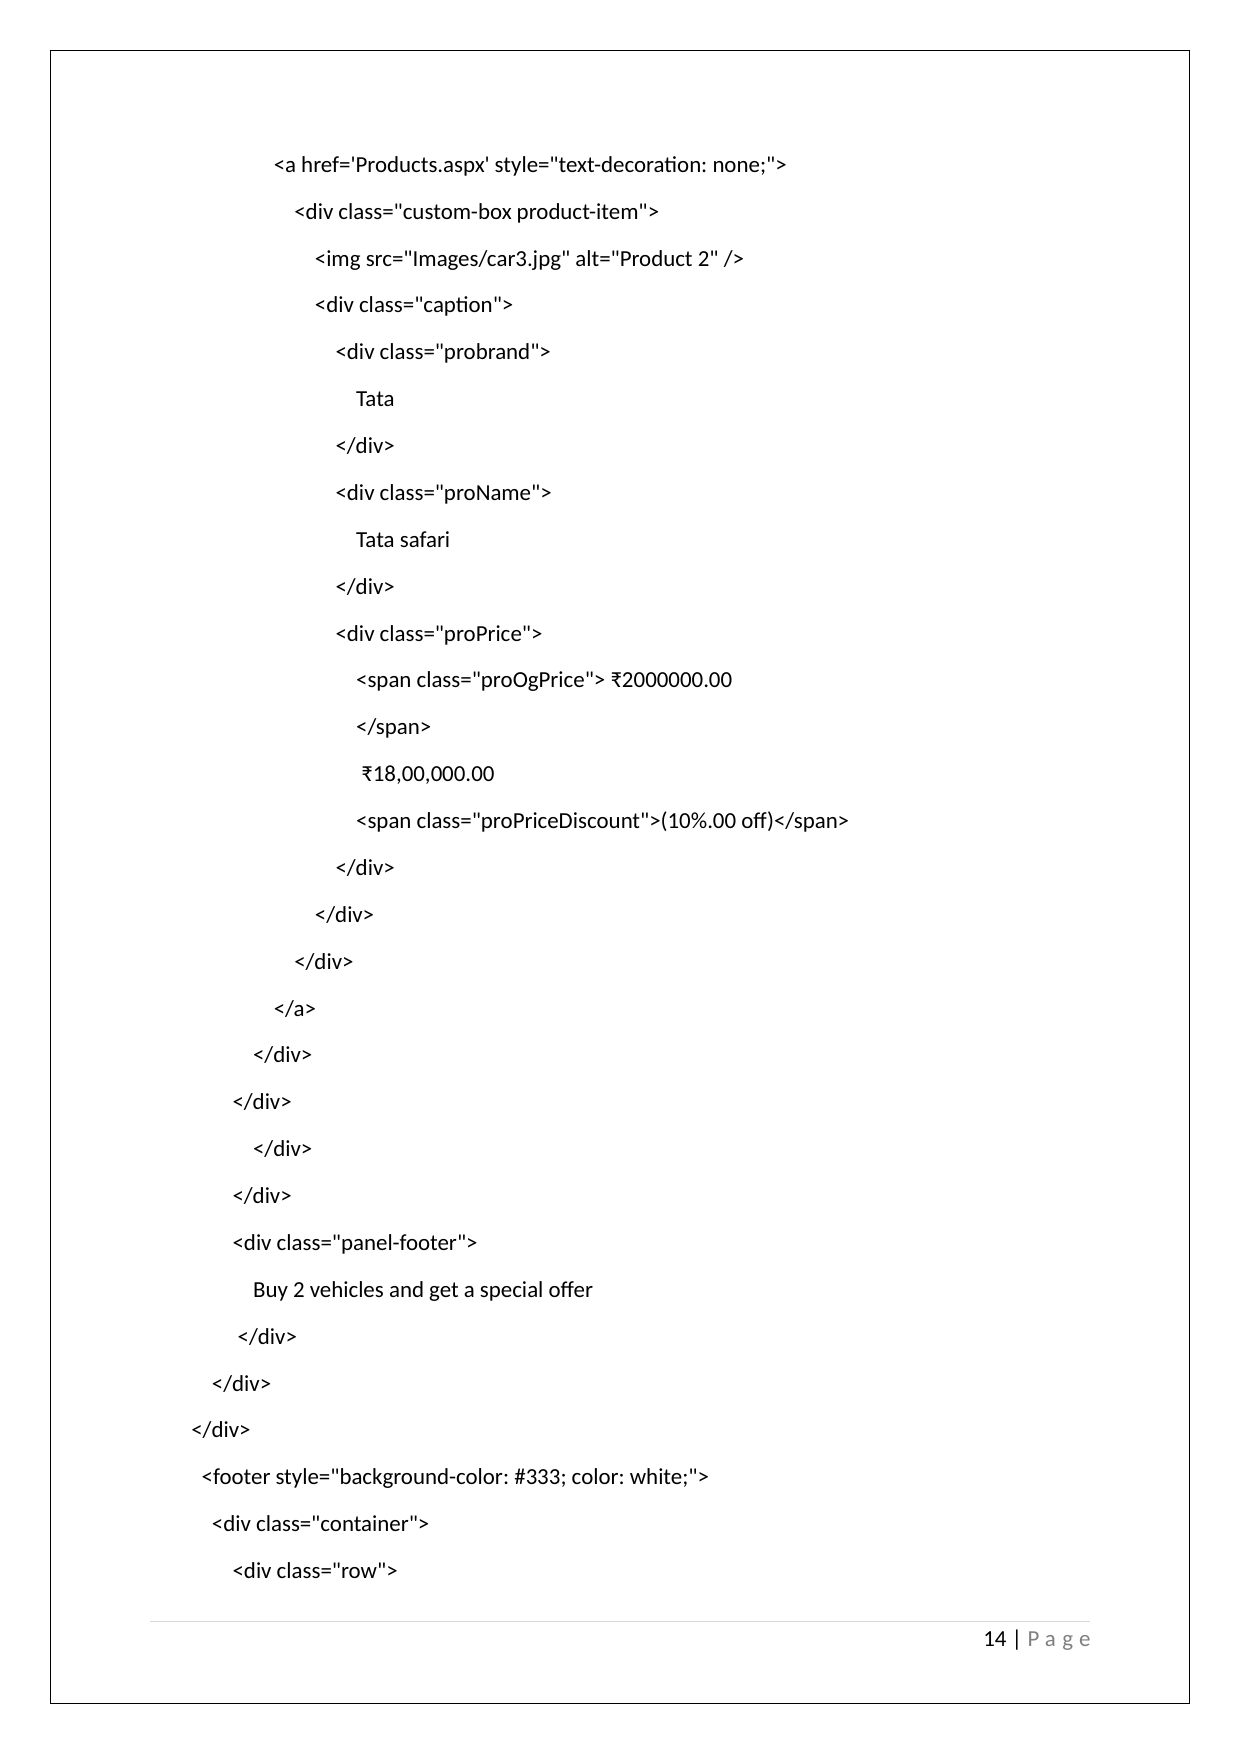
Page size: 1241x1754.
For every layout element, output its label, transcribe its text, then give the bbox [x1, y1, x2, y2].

text <div class="container"> [150, 1509, 1090, 1537]
text </div> [150, 1416, 1090, 1444]
text </div> [150, 1369, 1090, 1397]
text <div class="probrand"> [150, 337, 1090, 366]
text <div class="custom-box product-item"> [150, 197, 1090, 225]
text </div> [150, 1134, 1090, 1162]
text </span> [150, 712, 1090, 741]
text <span class="proOgPrice"> ₹2000000.00 [150, 666, 1090, 694]
text </div> [150, 853, 1090, 881]
text <div class="row"> [150, 1556, 1090, 1584]
text Tata [150, 384, 1090, 412]
text </div> [150, 947, 1090, 975]
text ₹18,00,000.00 [150, 759, 1090, 787]
text Tata safari [150, 525, 1090, 553]
text </a> [150, 994, 1090, 1022]
text </div> [150, 900, 1090, 928]
text Buy 2 vehicles and get a special offer [150, 1275, 1090, 1303]
text </div> [150, 1087, 1090, 1116]
text <div class="caption"> [150, 291, 1090, 319]
text </div> [150, 572, 1090, 600]
text <footer style="background-color: #333; color: white;"> [150, 1462, 1090, 1491]
text </div> [150, 1181, 1090, 1209]
text <div class="proPrice"> [150, 619, 1090, 647]
text </div> [150, 1322, 1090, 1350]
text <a href='Products.aspx' style="text-decoration: none;"> [150, 150, 1090, 178]
text <div class="panel-footer"> [150, 1228, 1090, 1256]
text </div> [150, 1041, 1090, 1069]
text </div> [150, 431, 1090, 459]
text <span class="proPriceDiscount">(10%.00 off)</span> [150, 806, 1090, 834]
text <img src="Images/car3.jpg" alt="Product 2" /> [150, 244, 1090, 272]
text <div class="proName"> [150, 478, 1090, 506]
